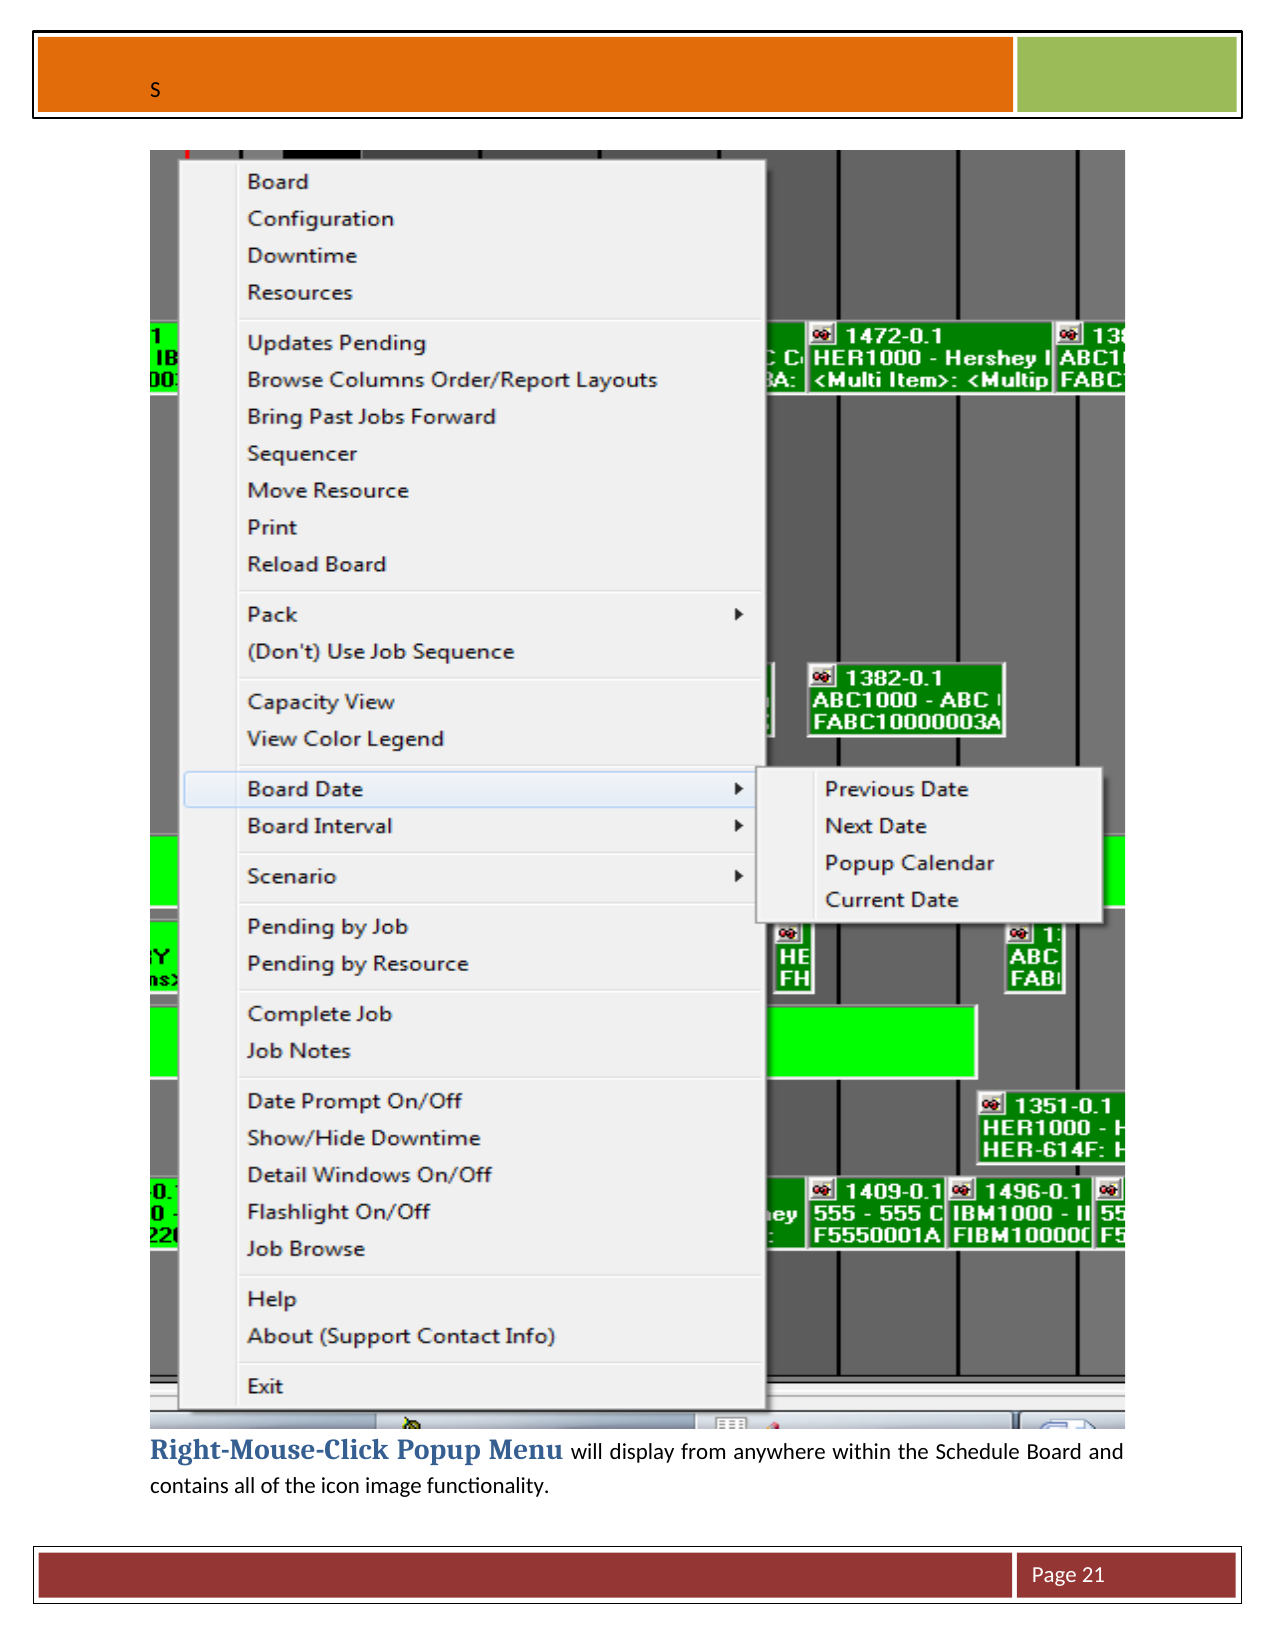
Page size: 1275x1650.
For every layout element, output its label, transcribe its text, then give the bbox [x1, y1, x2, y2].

text Right-Mouse-Click Popup Menu will display from anywhere within the Schedule Board and contains all of the icon image functionality. [150, 1429, 1125, 1499]
picture [150, 150, 1125, 1429]
